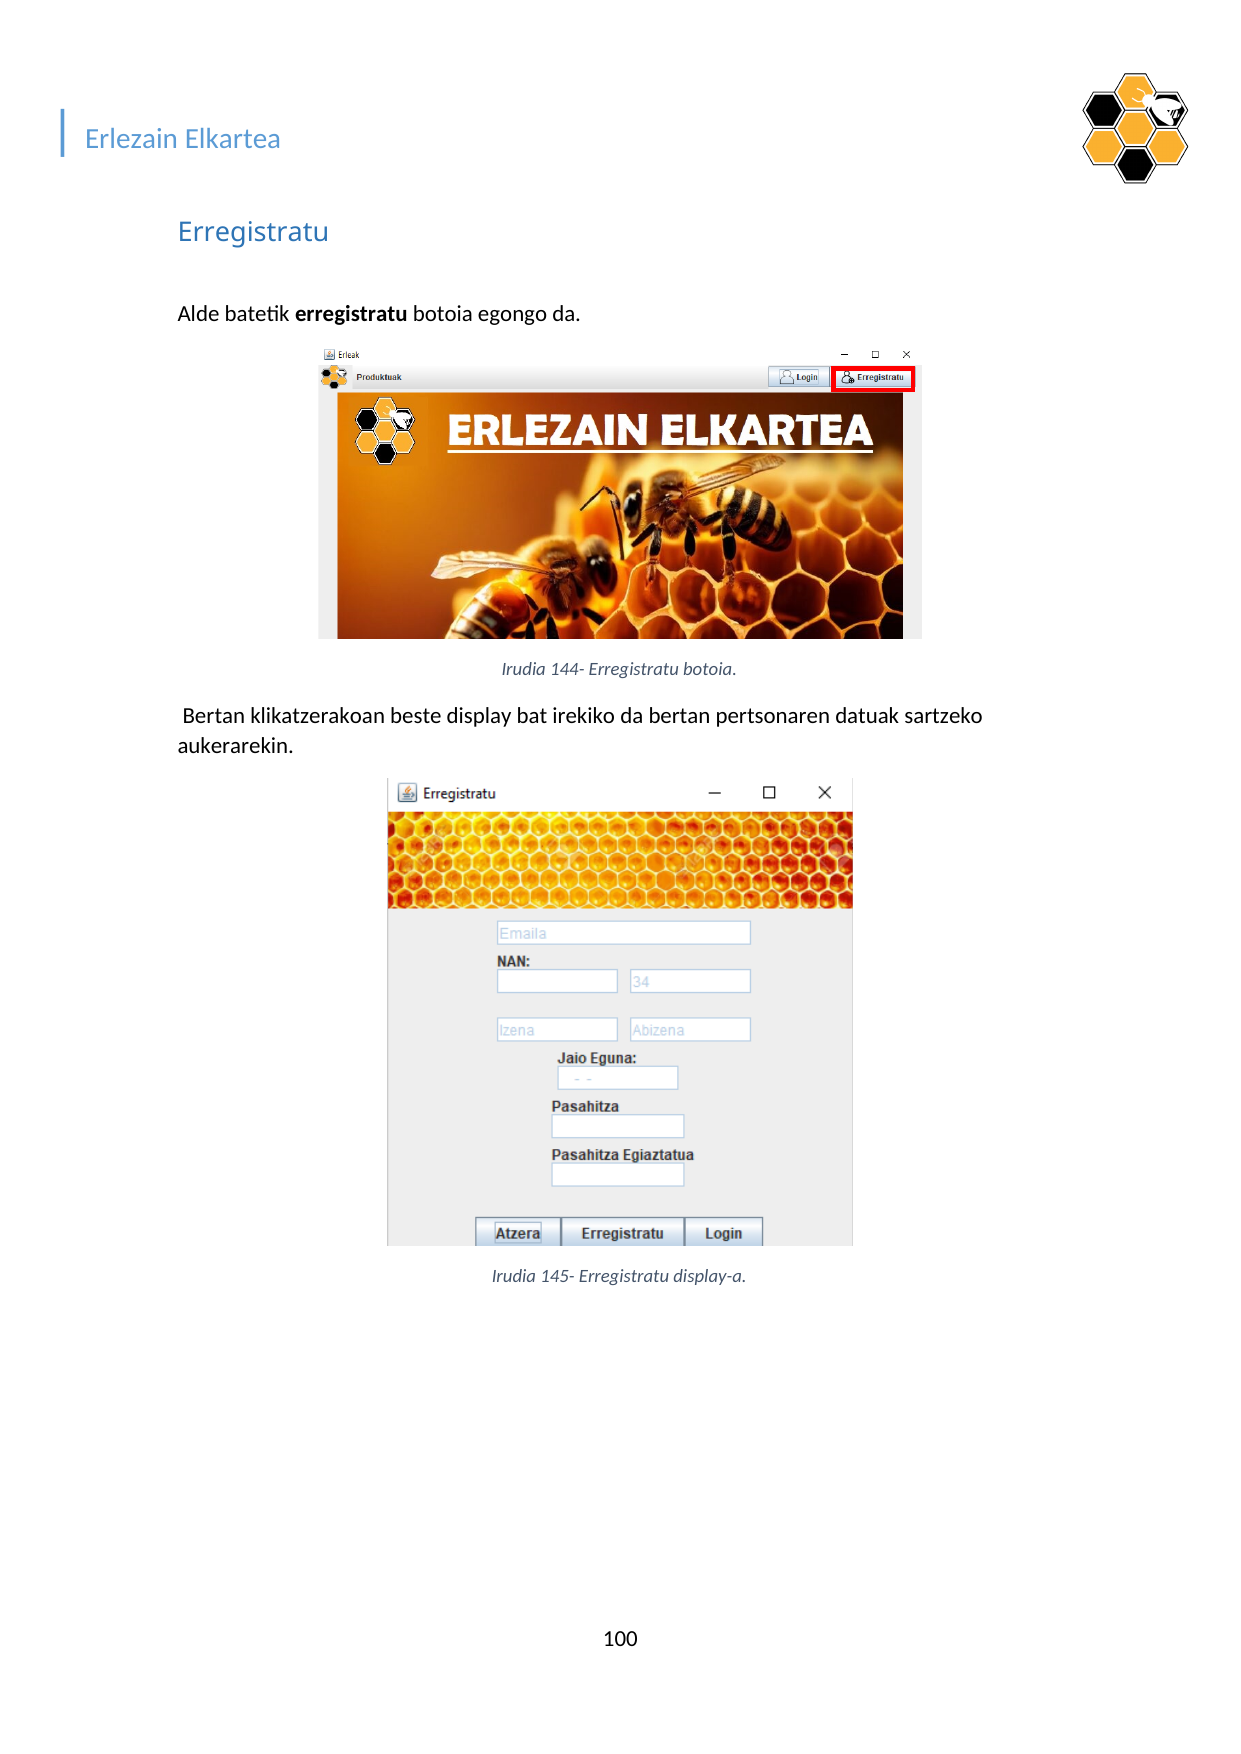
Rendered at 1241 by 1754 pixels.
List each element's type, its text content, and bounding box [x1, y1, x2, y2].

picture [387, 778, 853, 1246]
text Alde batetik erregistratu botoia egongo da. [177, 299, 1063, 327]
text Irudia 144- Erregistratu botoia. [177, 658, 1063, 681]
text Irudia 145- Erregistratu display-a. [177, 1264, 1063, 1287]
picture [318, 345, 922, 639]
picture [1071, 73, 1210, 185]
text Bertan klikatzerakoan beste display bat irekiko da bertan pertsonaren datuak sartzeko aukerarekin. [177, 701, 1063, 759]
subtitle Erregistratu [177, 212, 1063, 249]
